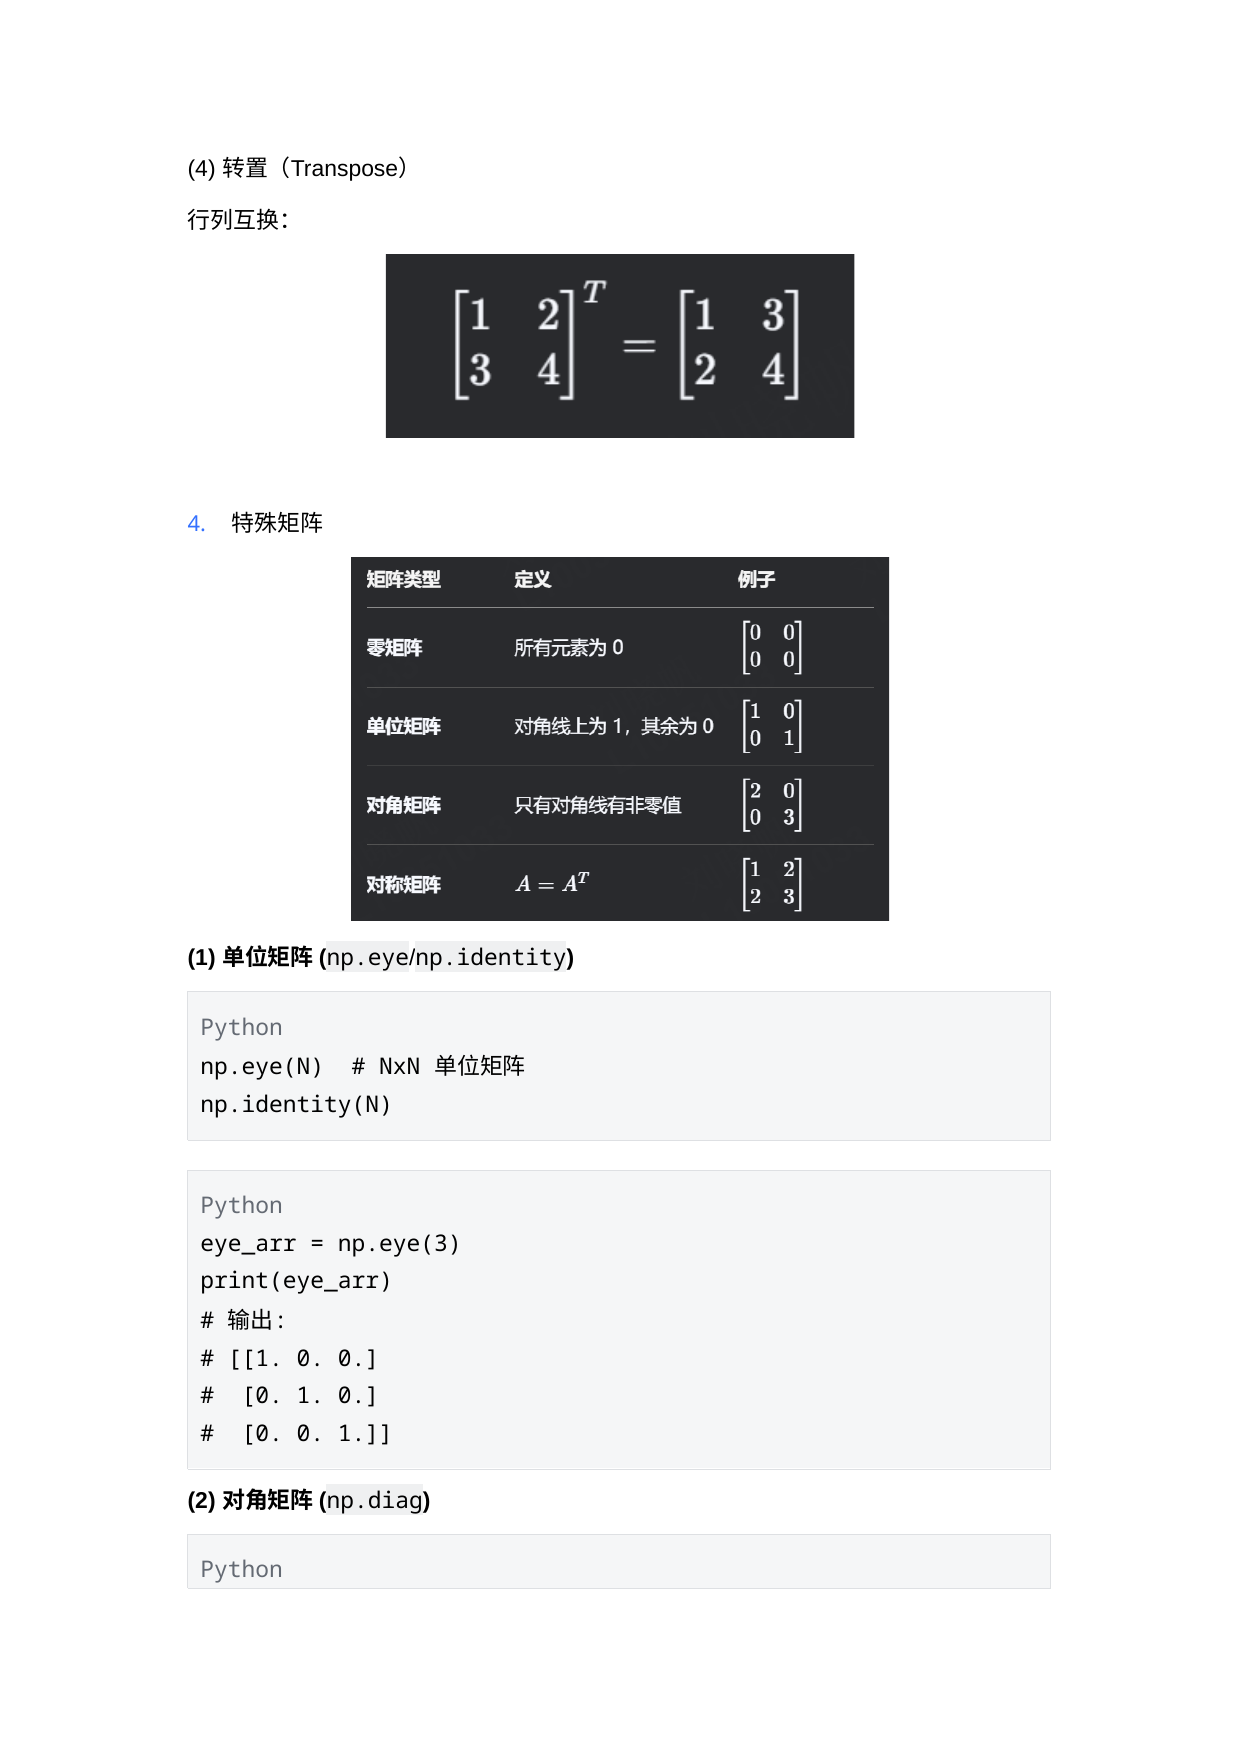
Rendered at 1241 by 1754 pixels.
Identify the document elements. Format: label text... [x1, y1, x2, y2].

picture [385, 254, 855, 438]
picture [351, 557, 890, 921]
table_header Python np.eye(N) # NxN 单位矩阵 np.identity(N) [188, 992, 1050, 1140]
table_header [188, 1535, 1050, 1588]
list 特殊矩阵 [187, 505, 1053, 538]
table_header Python eye_arr = np.eye(3) print(eye_arr) # 输出: # [[1. 0. 0.] # [0. 1. 0.] # [0. 0. 1.]] [188, 1171, 1050, 1468]
text (2) 对角矩阵 (np.diag) [187, 1482, 1053, 1515]
text 行列互换： [187, 202, 1053, 236]
text (4) 转置（Transpose） [187, 150, 1053, 183]
text (1) 单位矩阵 (np.eye/np.identity) [187, 939, 1053, 972]
